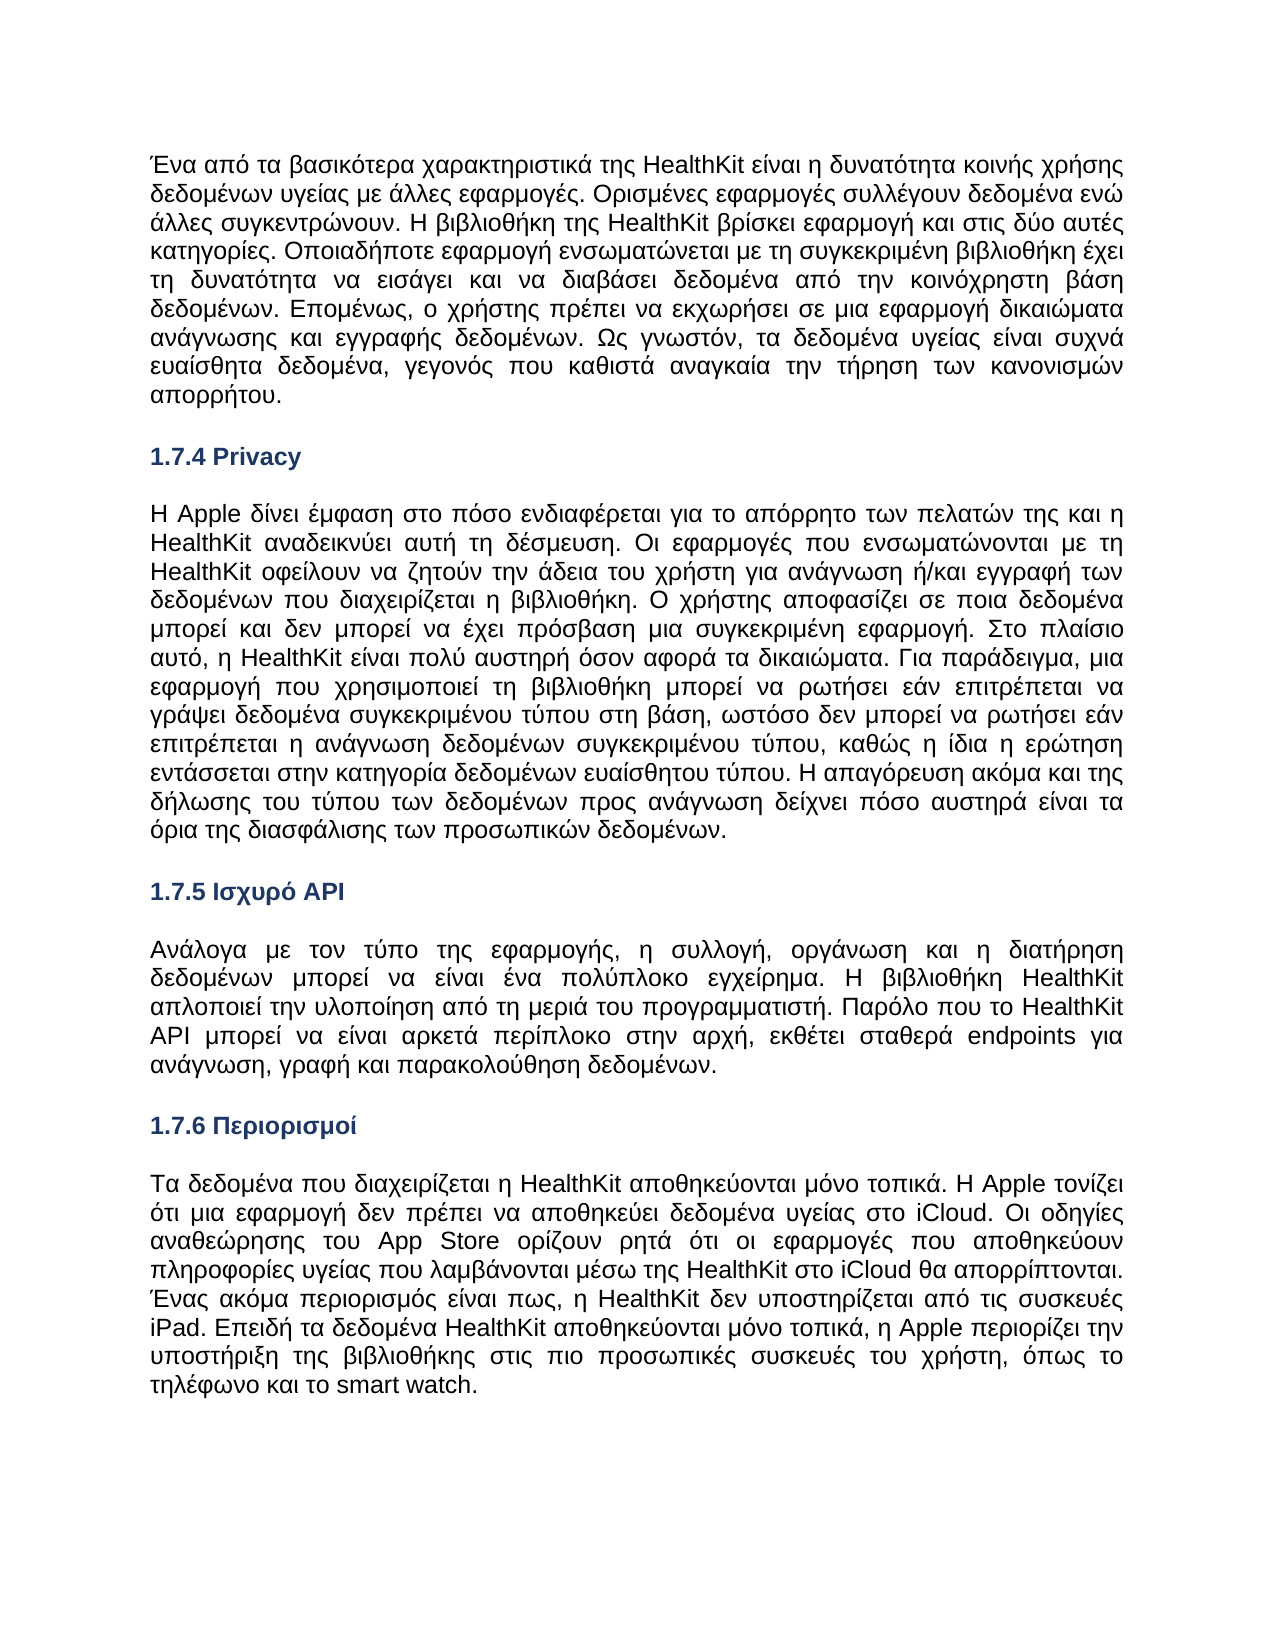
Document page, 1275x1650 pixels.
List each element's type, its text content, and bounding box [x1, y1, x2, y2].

text Τα δεδομένα που διαχειρίζεται η HealthKit αποθηκεύονται μόνο τοπικά. Η Apple τονίζει ότι μια εφαρμογή δεν πρέπει να αποθηκεύει δεδομένα υγείας στο iCloud. Οι oδηγίες αναθεώρησης του App Store ορίζουν ρητά ότι οι εφαρμογές που αποθηκεύουν πληροφορίες υγείας που λαμβάνονται μέσω της HealthKit στο iCloud θα απορρίπτονται. Ένας ακόμα περιορισμός είναι πως, η HealthKit δεν υποστηρίζεται από τις συσκευές iPad. Επειδή τα δεδομένα HealthKit αποθηκεύονται μόνο τοπικά, η Apple περιορίζει την υποστήριξη της βιβλιοθήκης στις πιο προσωπικές συσκευές του χρήστη, όπως το τηλέφωνο και το smart watch. [150, 1169, 1125, 1399]
subtitle 1.7.4 Privacy [150, 442, 1125, 470]
subtitle 1.7.5 Ισχυρό API [150, 877, 1125, 906]
subtitle 1.7.6 Περιορισμοί [150, 1111, 1125, 1140]
text Η Apple δίνει έμφαση στο πόσο ενδιαφέρεται για το απόρρητο των πελατών της και η HealthKit αναδεικνύει αυτή τη δέσμευση. Οι εφαρμογές που ενσωματώνονται με τη HealthKit οφείλουν να ζητούν την άδεια του χρήστη για ανάγνωση ή/και εγγραφή των δεδομένων που διαχειρίζεται η βιβλιοθήκη. Ο χρήστης αποφασίζει σε ποια δεδομένα μπορεί και δεν μπορεί να έχει πρόσβαση μια συγκεκριμένη εφαρμογή. Στο πλαίσιο αυτό, η HealthKit είναι πολύ αυστηρή όσον αφορά τα δικαιώματα. Για παράδειγμα, μια εφαρμογή που χρησιμοποιεί τη βιβλιοθήκη μπορεί να ρωτήσει εάν επιτρέπεται να γράψει δεδομένα συγκεκριμένου τύπου στη βάση, ωστόσο δεν μπορεί να ρωτήσει εάν επιτρέπεται η ανάγνωση δεδομένων συγκεκριμένου τύπου, καθώς η ίδια η ερώτηση εντάσσεται στην κατηγορία δεδομένων ευαίσθητου τύπου. Η απαγόρευση ακόμα και της δήλωσης του τύπου των δεδομένων προς ανάγνωση δείχνει πόσο αυστηρά είναι τα όρια της διασφάλισης των προσωπικών δεδομένων. [150, 499, 1125, 844]
text Ένα από τα βασικότερα χαρακτηριστικά της HealthKit είναι η δυνατότητα κοινής χρήσης δεδομένων υγείας με άλλες εφαρμογές. Ορισμένες εφαρμογές συλλέγουν δεδομένα ενώ άλλες συγκεντρώνουν. Η βιβλιοθήκη της HealthKit βρίσκει εφαρμογή και στις δύο αυτές κατηγορίες. Οποιαδήποτε εφαρμογή ενσωματώνεται με τη συγκεκριμένη βιβλιοθήκη έχει τη δυνατότητα να εισάγει και να διαβάσει δεδομένα από την κοινόχρηστη βάση δεδομένων. Επομένως, ο χρήστης πρέπει να εκχωρήσει σε μια εφαρμογή δικαιώματα ανάγνωσης και εγγραφής δεδομένων. Ως γνωστόν, τα δεδομένα υγείας είναι συχνά ευαίσθητα δεδομένα, γεγονός που καθιστά αναγκαία την τήρηση των κανονισμών απορρήτου. [150, 150, 1125, 409]
text Ανάλογα με τον τύπο της εφαρμογής, η συλλογή, οργάνωση και η διατήρηση δεδομένων μπορεί να είναι ένα πολύπλοκο εγχείρημα. Η βιβλιοθήκη HealthKit απλοποιεί την υλοποίηση από τη μεριά του προγραμματιστή. Παρόλο που το HealthKit API μπορεί να είναι αρκετά περίπλοκο στην αρχή, εκθέτει σταθερά endpoints για ανάγνωση, γραφή και παρακολούθηση δεδομένων. [150, 934, 1125, 1078]
